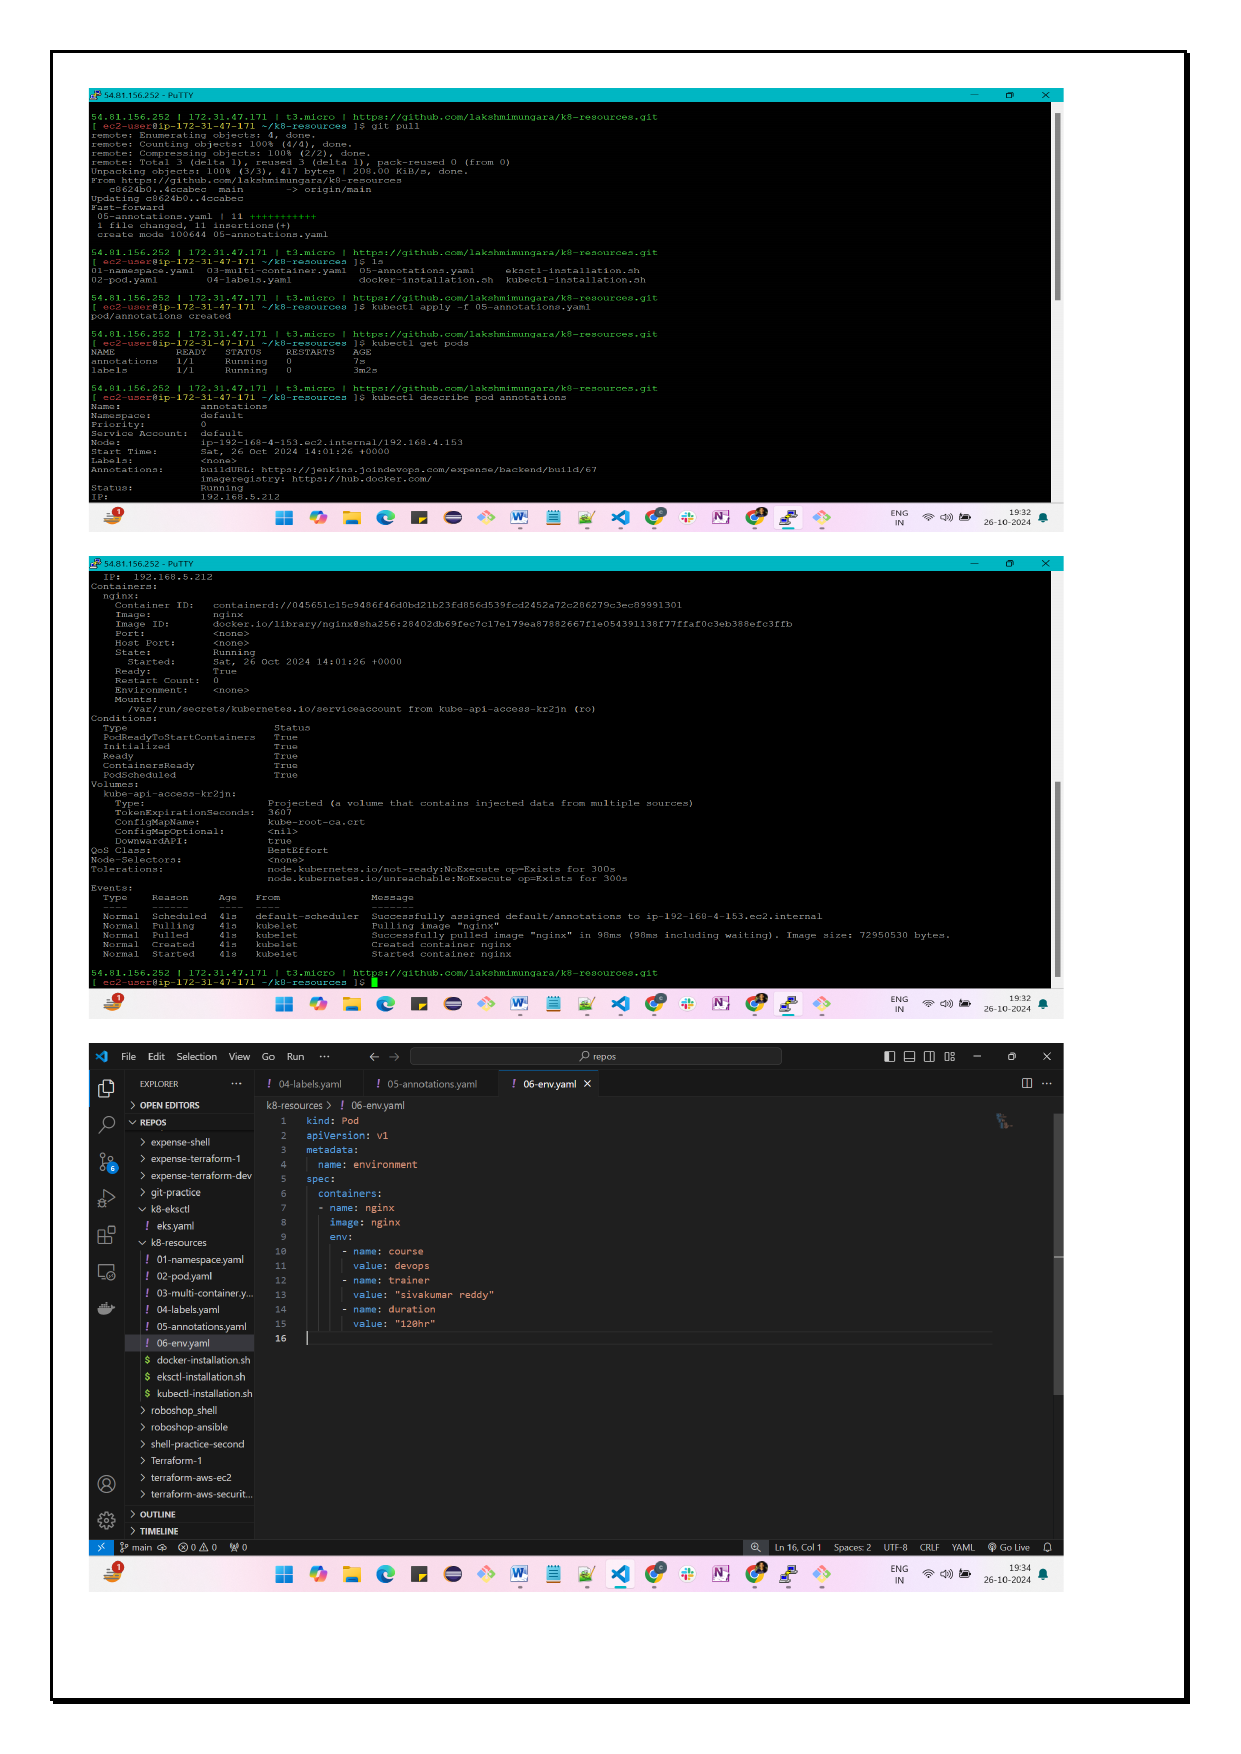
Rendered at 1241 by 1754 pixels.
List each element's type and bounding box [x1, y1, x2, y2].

picture [88, 1043, 1064, 1592]
picture [88, 88, 1064, 532]
picture [88, 556, 1064, 1019]
